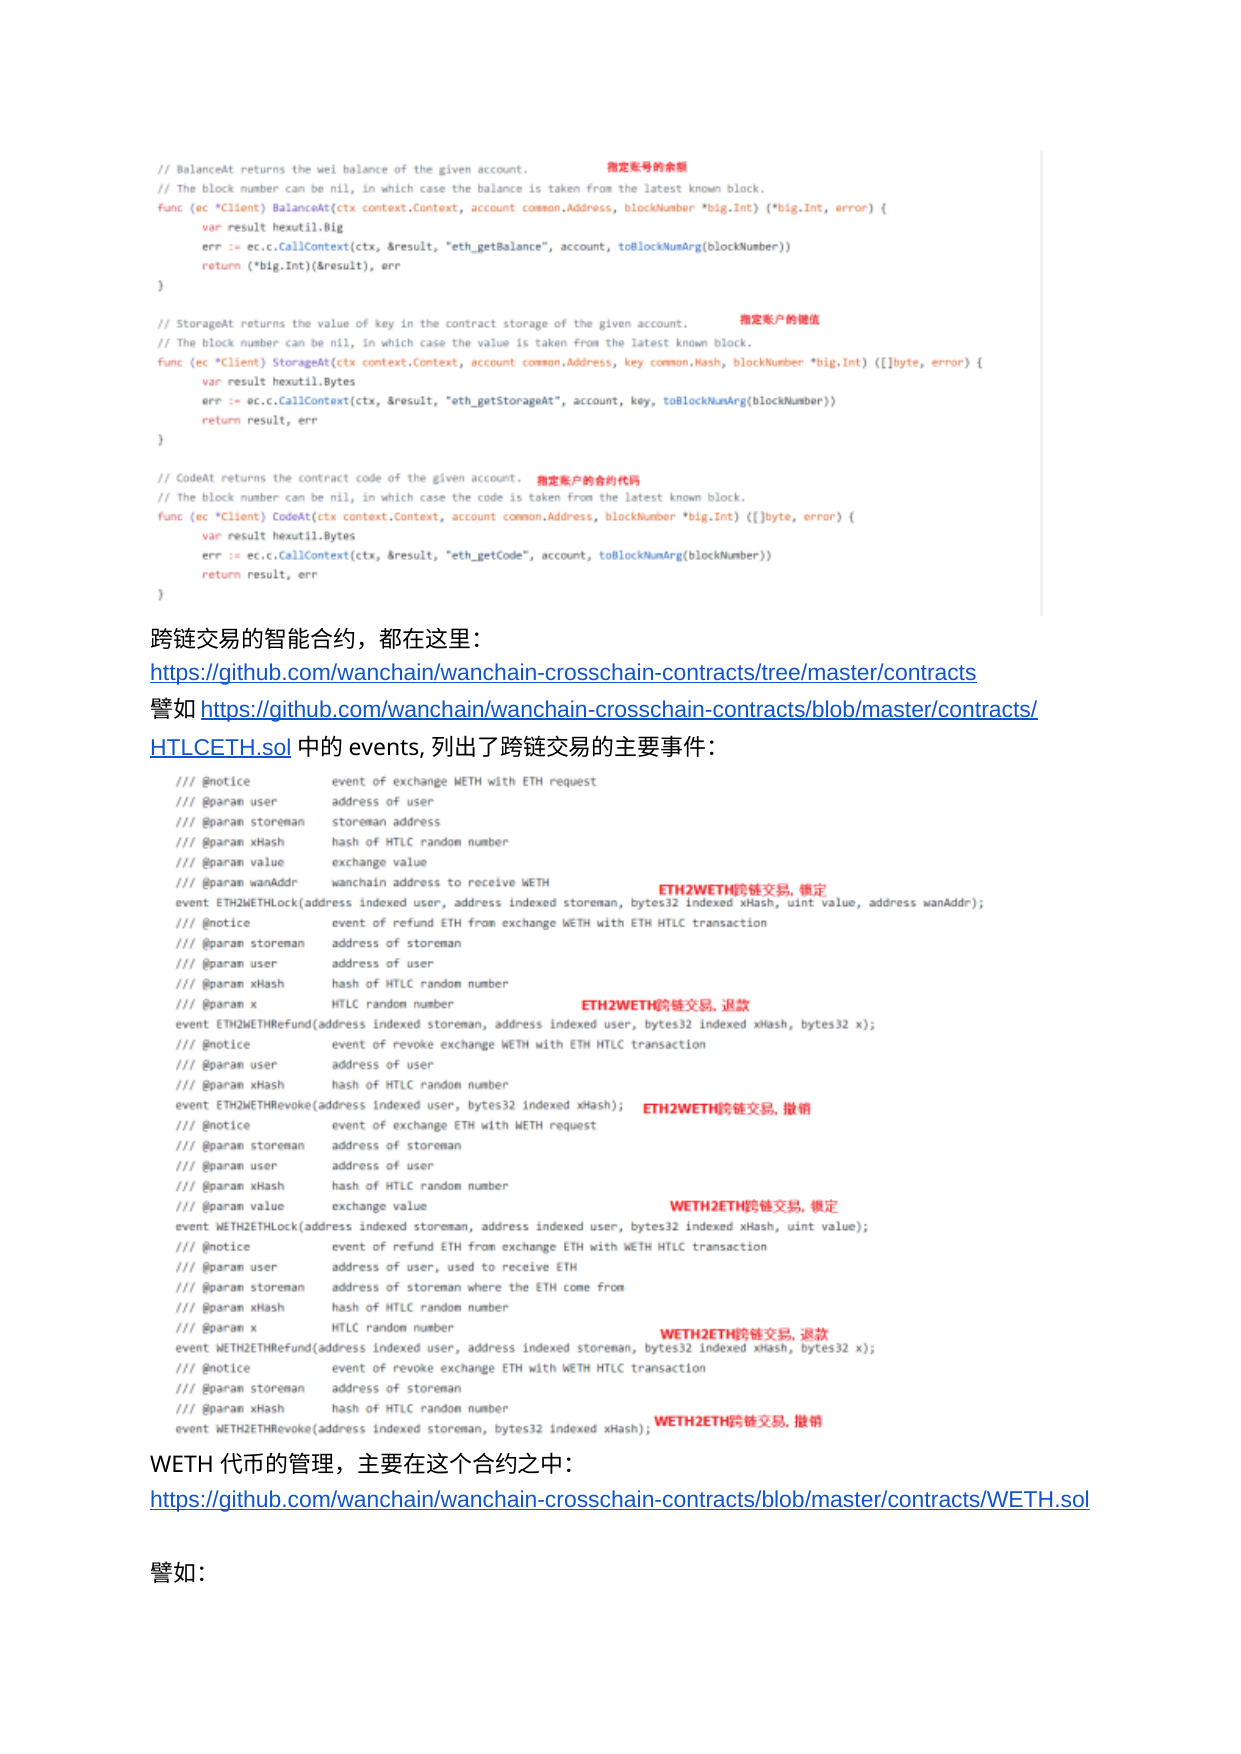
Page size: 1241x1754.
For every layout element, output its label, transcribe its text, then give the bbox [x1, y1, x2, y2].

text WETH 代币的管理，主要在这个合约之中： https://github.com/wanchain/wanchain-crosschain-contracts/blob/master/contracts/WETH.sol 譬如： [150, 1446, 1090, 1509]
picture [150, 766, 1050, 1442]
text WETH 代币的管理，主要在这个合约之中： https://github.com/wanchain/wanchain-crosschain-contracts/blob/master/contracts/WETH.sol 譬如： [150, 1510, 1090, 1588]
text https://github.com/wanchain/wanchain-crosschain-contracts/tree/master/contracts 譬如https://github.com/wanchain/wanchain-crosschain-contracts/blob/master/contracts/HTLCETH.sol 中的 events, 列出了跨链交易的主要事件： [150, 659, 1090, 762]
text 跨链交易的智能合约，都在这里： [150, 621, 1090, 654]
picture [150, 150, 1050, 618]
